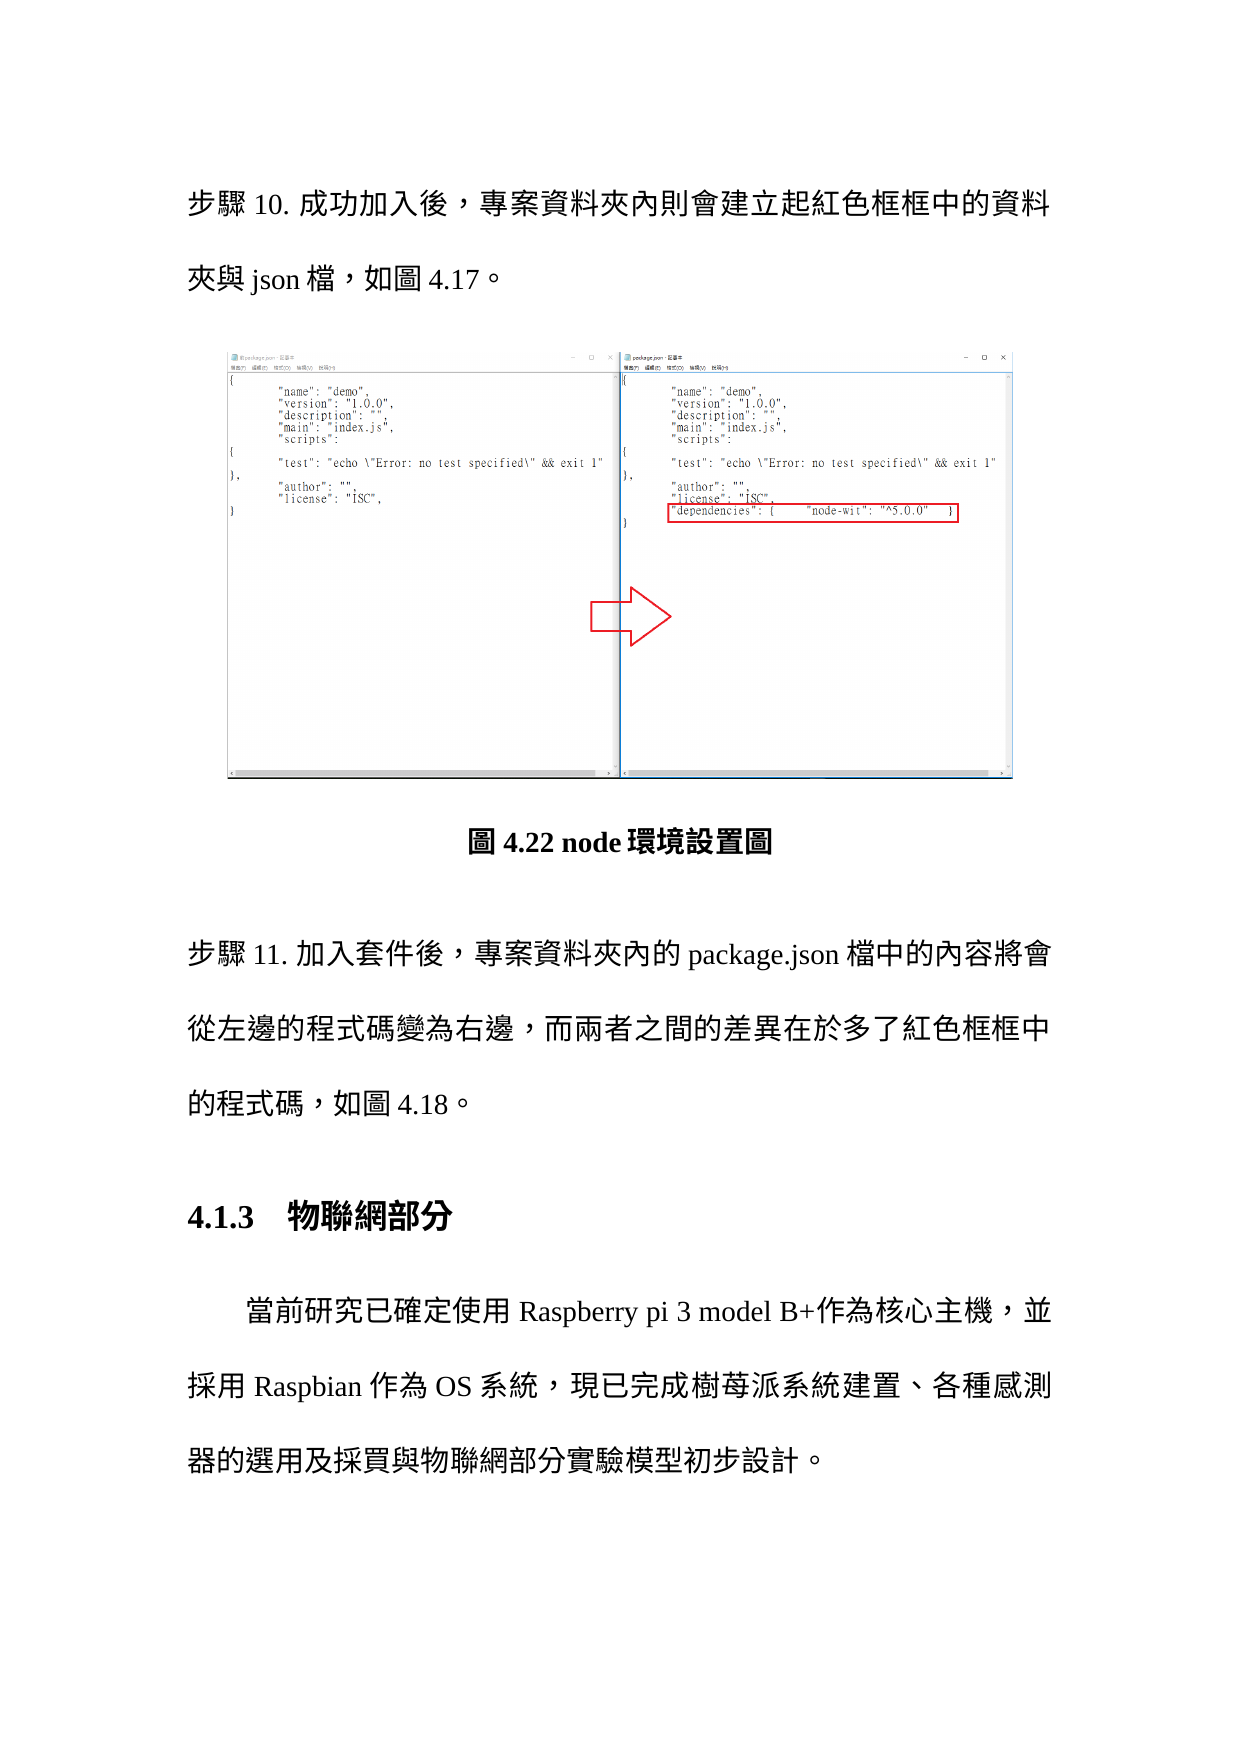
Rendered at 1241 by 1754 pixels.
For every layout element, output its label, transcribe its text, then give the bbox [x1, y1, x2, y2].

text 步驟10. 成功加入後，專案資料夾內則會建立起紅色框框中的資料夾與json檔，如圖4.17。 [187, 164, 1053, 314]
text 當前研究已確定使用Raspberry pi 3 model B+作為核心主機，並採用Raspbian作為OS系統，現已完成樹苺派系統建置、各種感測器的選用及採買與物聯網部分實驗模型初步設計。 [187, 1271, 1053, 1496]
text 步驟11. 加入套件後，專案資料夾內的package.json檔中的內容將會從左邊的程式碼變為右邊，而兩者之間的差異在於多了紅色框框中的程式碼，如圖4.18。 [187, 914, 1053, 1139]
subtitle 物聯網部分 [187, 1177, 1053, 1252]
picture [227, 352, 1013, 779]
